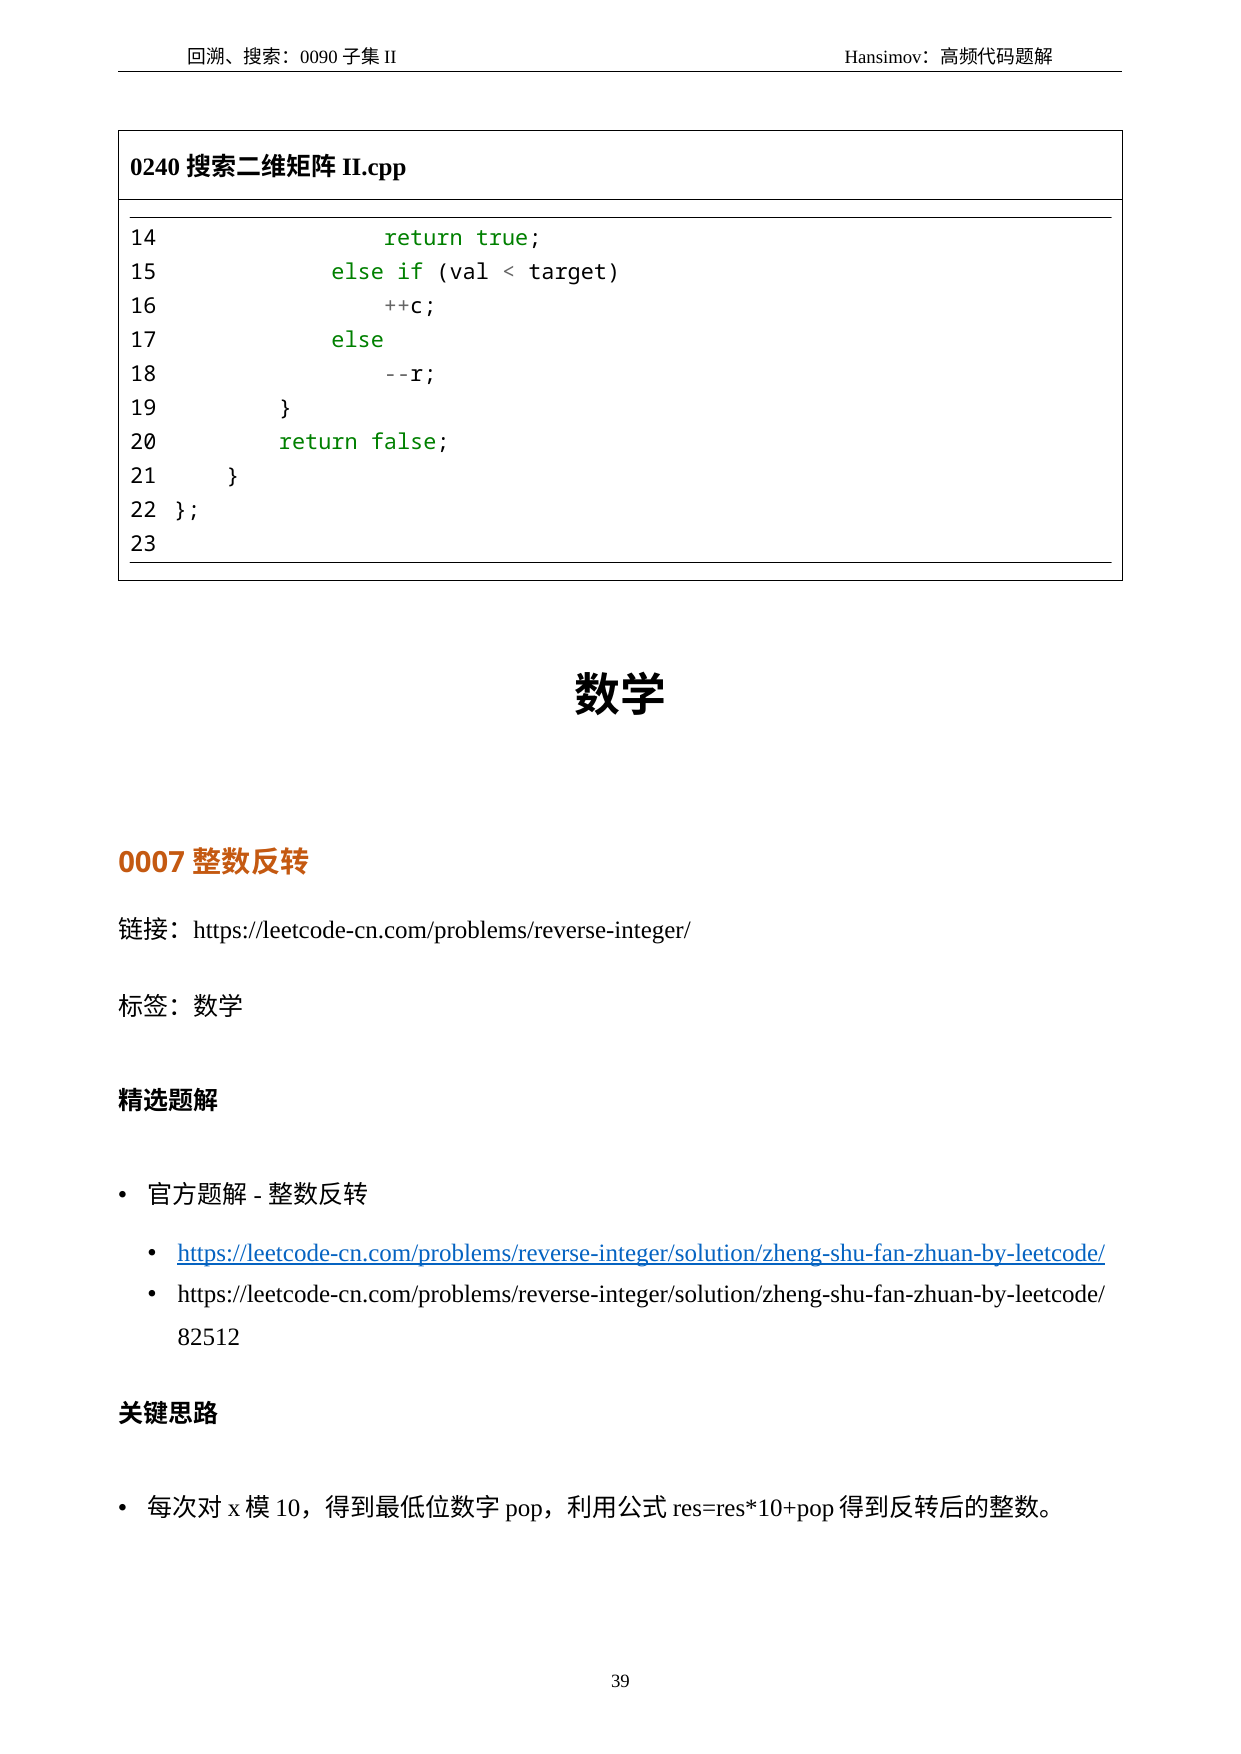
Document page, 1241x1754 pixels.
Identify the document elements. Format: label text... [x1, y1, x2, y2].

text 标签：数学 [118, 971, 1122, 1039]
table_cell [119, 200, 1122, 580]
subtitle 0007 整数反转 [118, 826, 1097, 894]
subtitle 精选题解 [118, 1065, 1097, 1133]
text https://leetcode-cn.com/problems/reverse-integer/solution/zheng-shu-fan-zhuan-by-leetcode/ [148, 1236, 1122, 1270]
text https://leetcode-cn.com/problems/reverse-integer/solution/zheng-shu-fan-zhuan-by-leetcode/82512 [148, 1277, 1122, 1353]
subtitle 数学 [118, 657, 1122, 725]
text 官方题解 - 整数反转 [118, 1159, 1122, 1227]
subtitle 关键思路 [118, 1377, 1097, 1445]
table_header 0240 搜索二维矩阵 II.cpp [119, 131, 1122, 199]
text 每次对x模10，得到最低位数字pop，利用公式res=res*10+pop得到反转后的整数。 [118, 1471, 1122, 1539]
text 链接：https://leetcode-cn.com/problems/reverse-integer/ [118, 894, 1122, 962]
